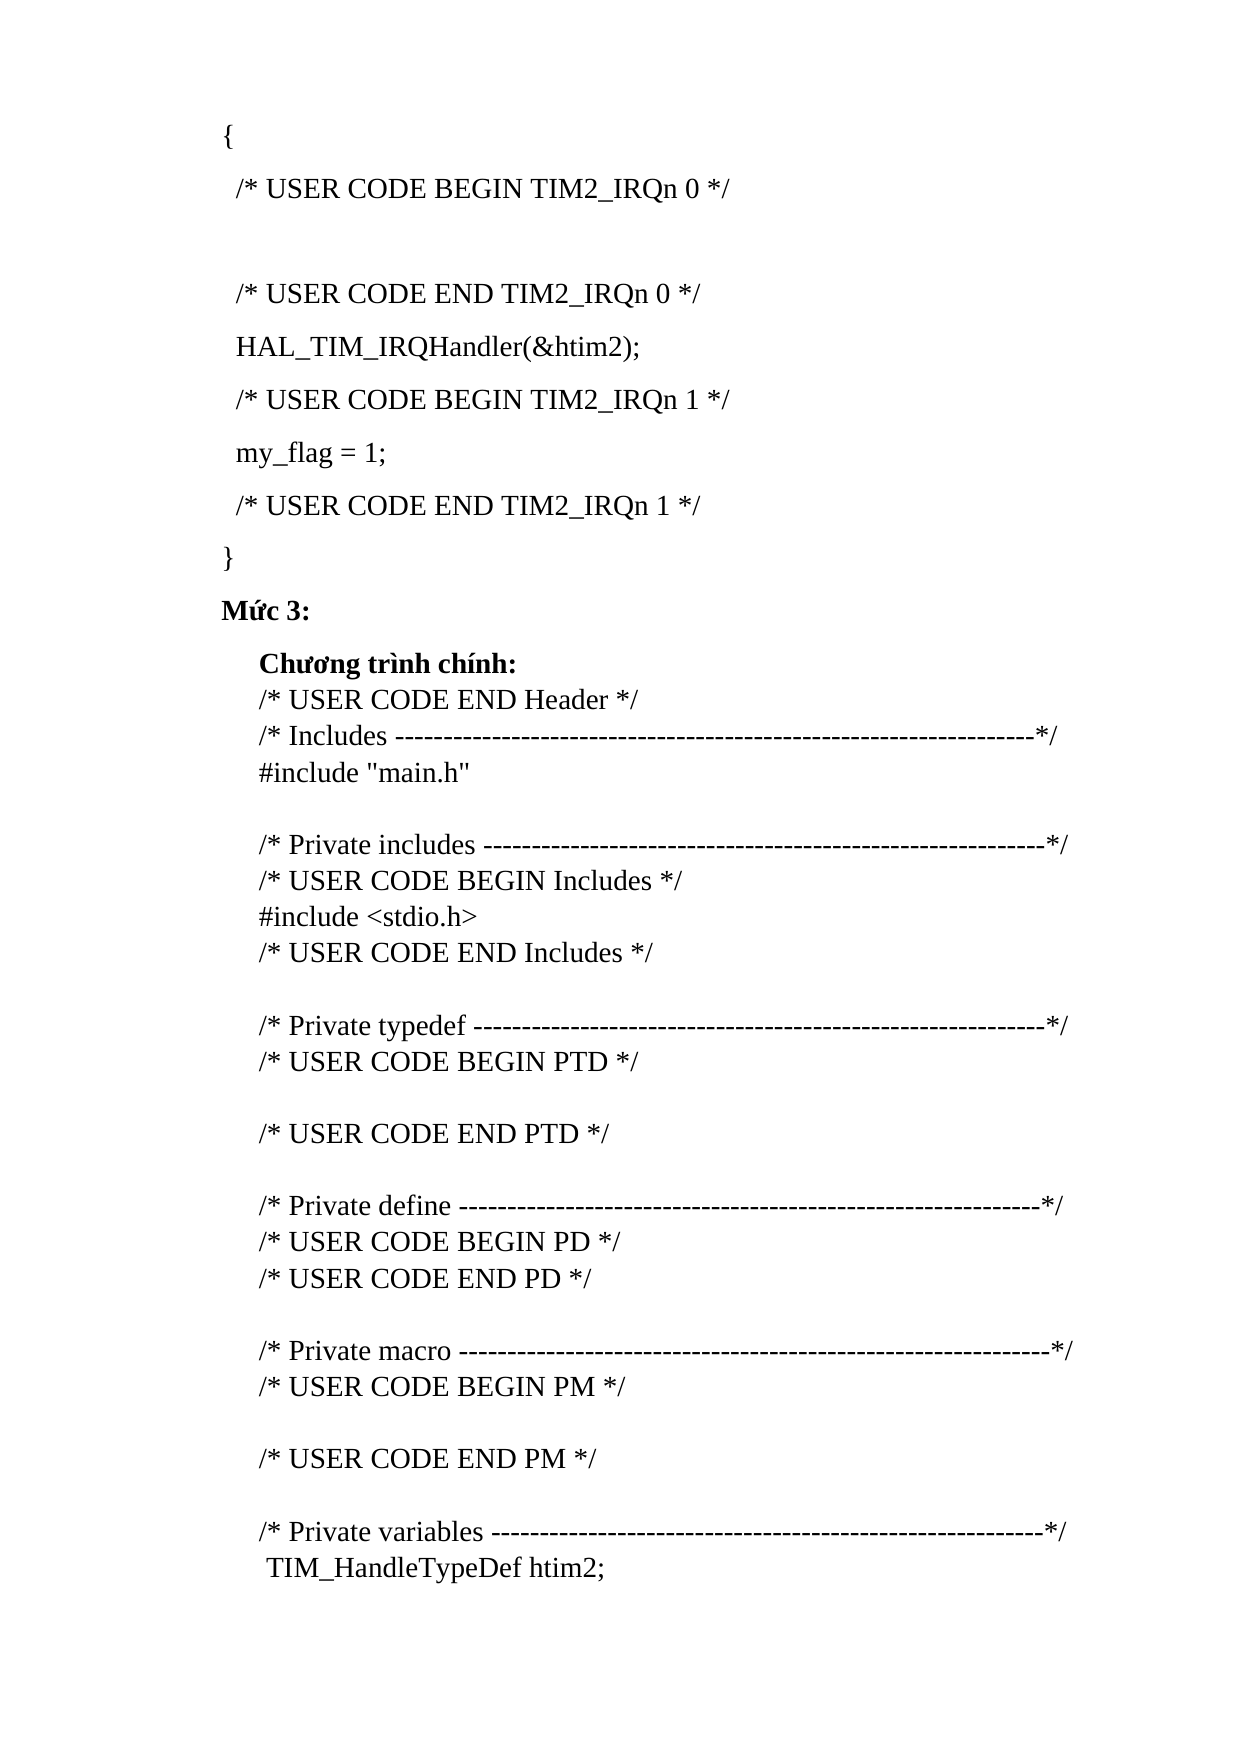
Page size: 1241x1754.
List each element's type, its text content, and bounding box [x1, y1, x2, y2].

list /* USER CODE END PTD */ [258, 1116, 1122, 1150]
list #include "main.h" [258, 755, 1122, 788]
list /* USER CODE END Includes */ [258, 935, 1122, 969]
list /* USER CODE END PM */ [258, 1441, 1122, 1475]
text { [221, 118, 1122, 152]
text /* USER CODE BEGIN TIM2_IRQn 0 */ [221, 171, 1122, 204]
text HAL_TIM_IRQHandler(&htim2); [221, 329, 1122, 363]
text Mức 3: [221, 593, 1122, 627]
list /* Includes ------------------------------------------------------------------*/ [258, 718, 1122, 752]
list /* USER CODE BEGIN PD */ [258, 1224, 1122, 1258]
list Chương trình chính: [258, 646, 1122, 680]
text /* USER CODE BEGIN TIM2_IRQn 1 */ [221, 382, 1122, 416]
list /* Private typedef -----------------------------------------------------------*/ [258, 1008, 1122, 1041]
list /* USER CODE END Header */ [258, 682, 1122, 716]
list #include <stdio.h> [258, 899, 1122, 933]
list /* USER CODE BEGIN Includes */ [258, 863, 1122, 897]
list /* Private macro -------------------------------------------------------------*/ [258, 1333, 1122, 1367]
list /* USER CODE END PD */ [258, 1261, 1122, 1294]
text /* USER CODE END TIM2_IRQn 0 */ [221, 277, 1122, 310]
text my_flag = 1; [221, 435, 1122, 468]
list /* Private includes ----------------------------------------------------------*/ [258, 827, 1122, 861]
text /* USER CODE END TIM2_IRQn 1 */ [221, 488, 1122, 521]
list TIM_HandleTypeDef htim2; [258, 1550, 1122, 1583]
list /* USER CODE BEGIN PM */ [258, 1369, 1122, 1403]
list /* USER CODE BEGIN PTD */ [258, 1044, 1122, 1077]
list /* Private define ------------------------------------------------------------*/ [258, 1188, 1122, 1222]
list /* Private variables ---------------------------------------------------------*/ [258, 1514, 1122, 1547]
text } [221, 541, 1122, 574]
